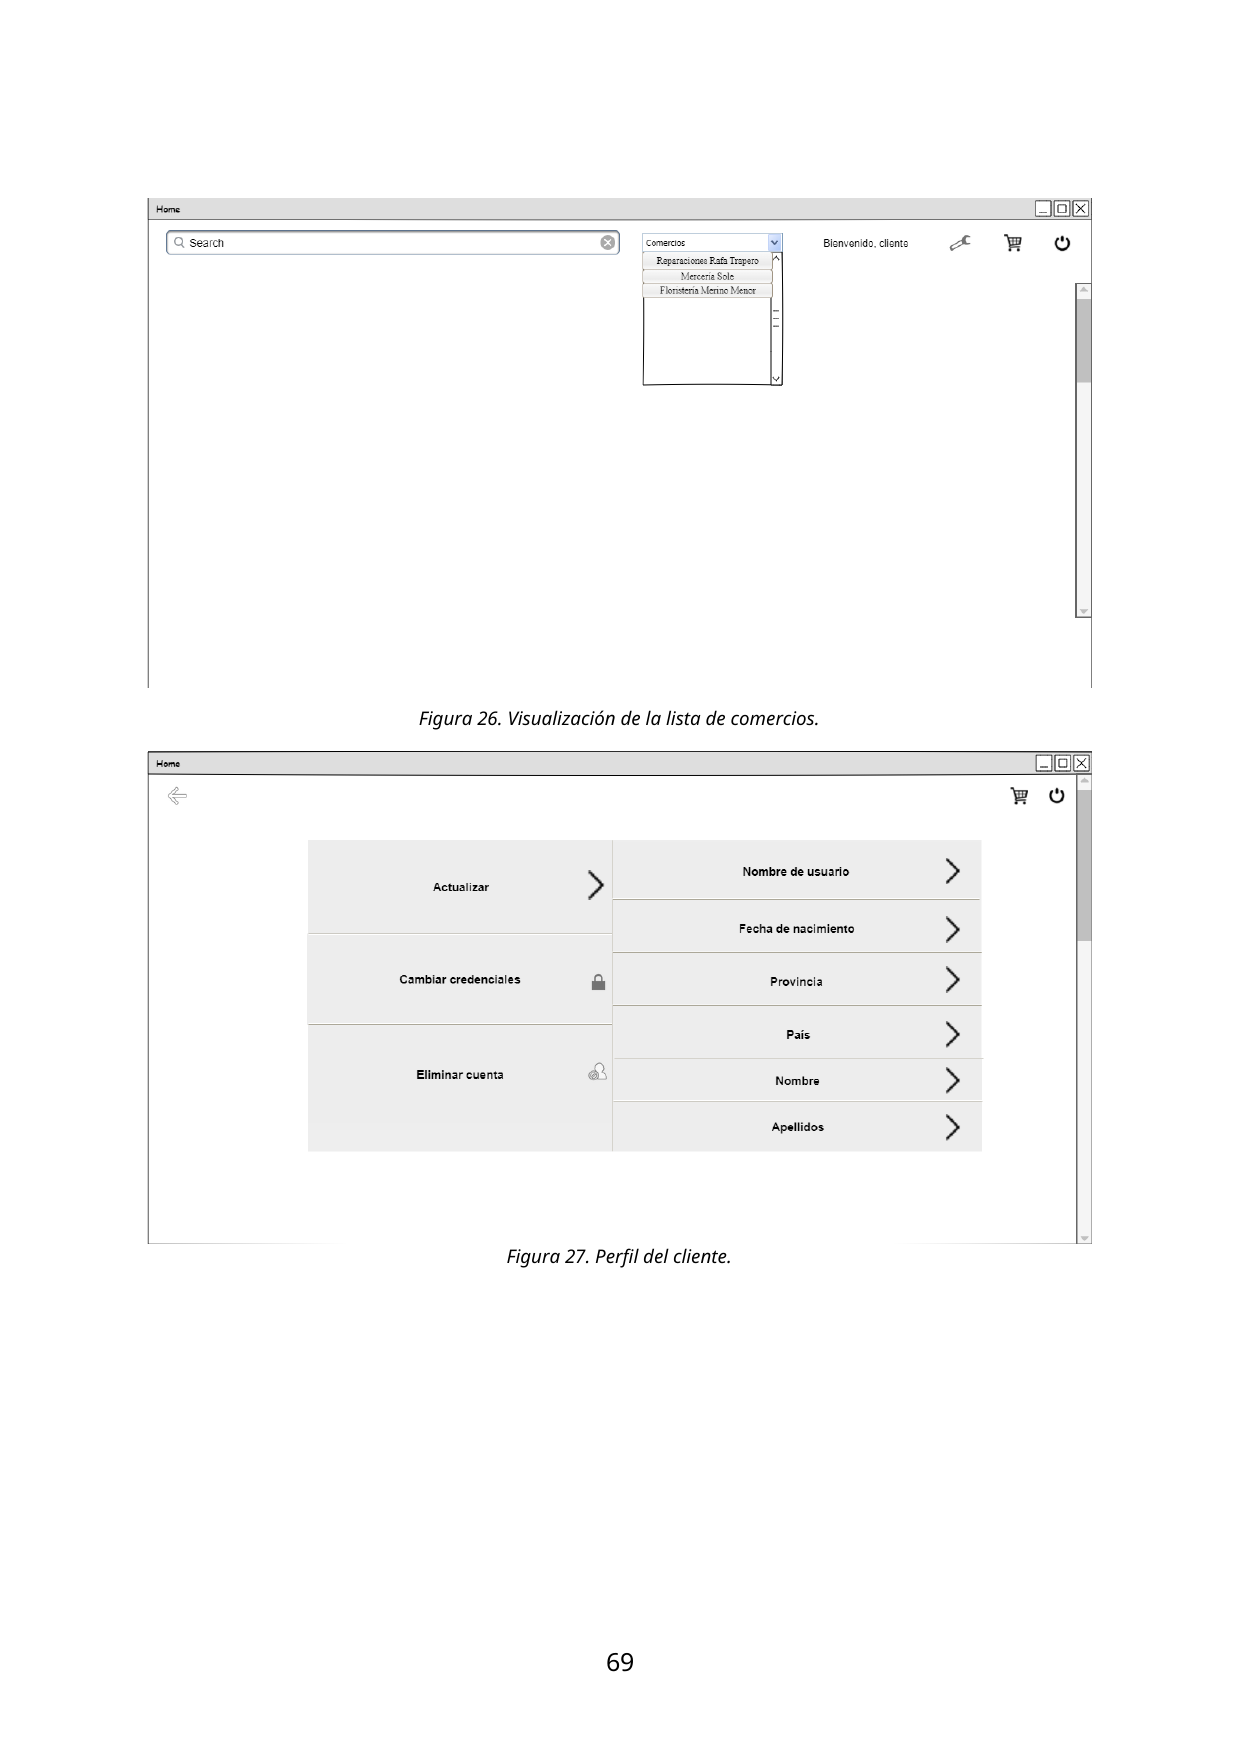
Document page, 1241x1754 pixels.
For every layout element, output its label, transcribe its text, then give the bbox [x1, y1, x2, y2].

text Figura 26. Visualización de la lista de comercios. [148, 705, 1092, 730]
picture [147, 751, 1092, 1244]
picture [147, 198, 1092, 688]
text Figura 27. Perfil del cliente. [148, 1244, 1092, 1269]
